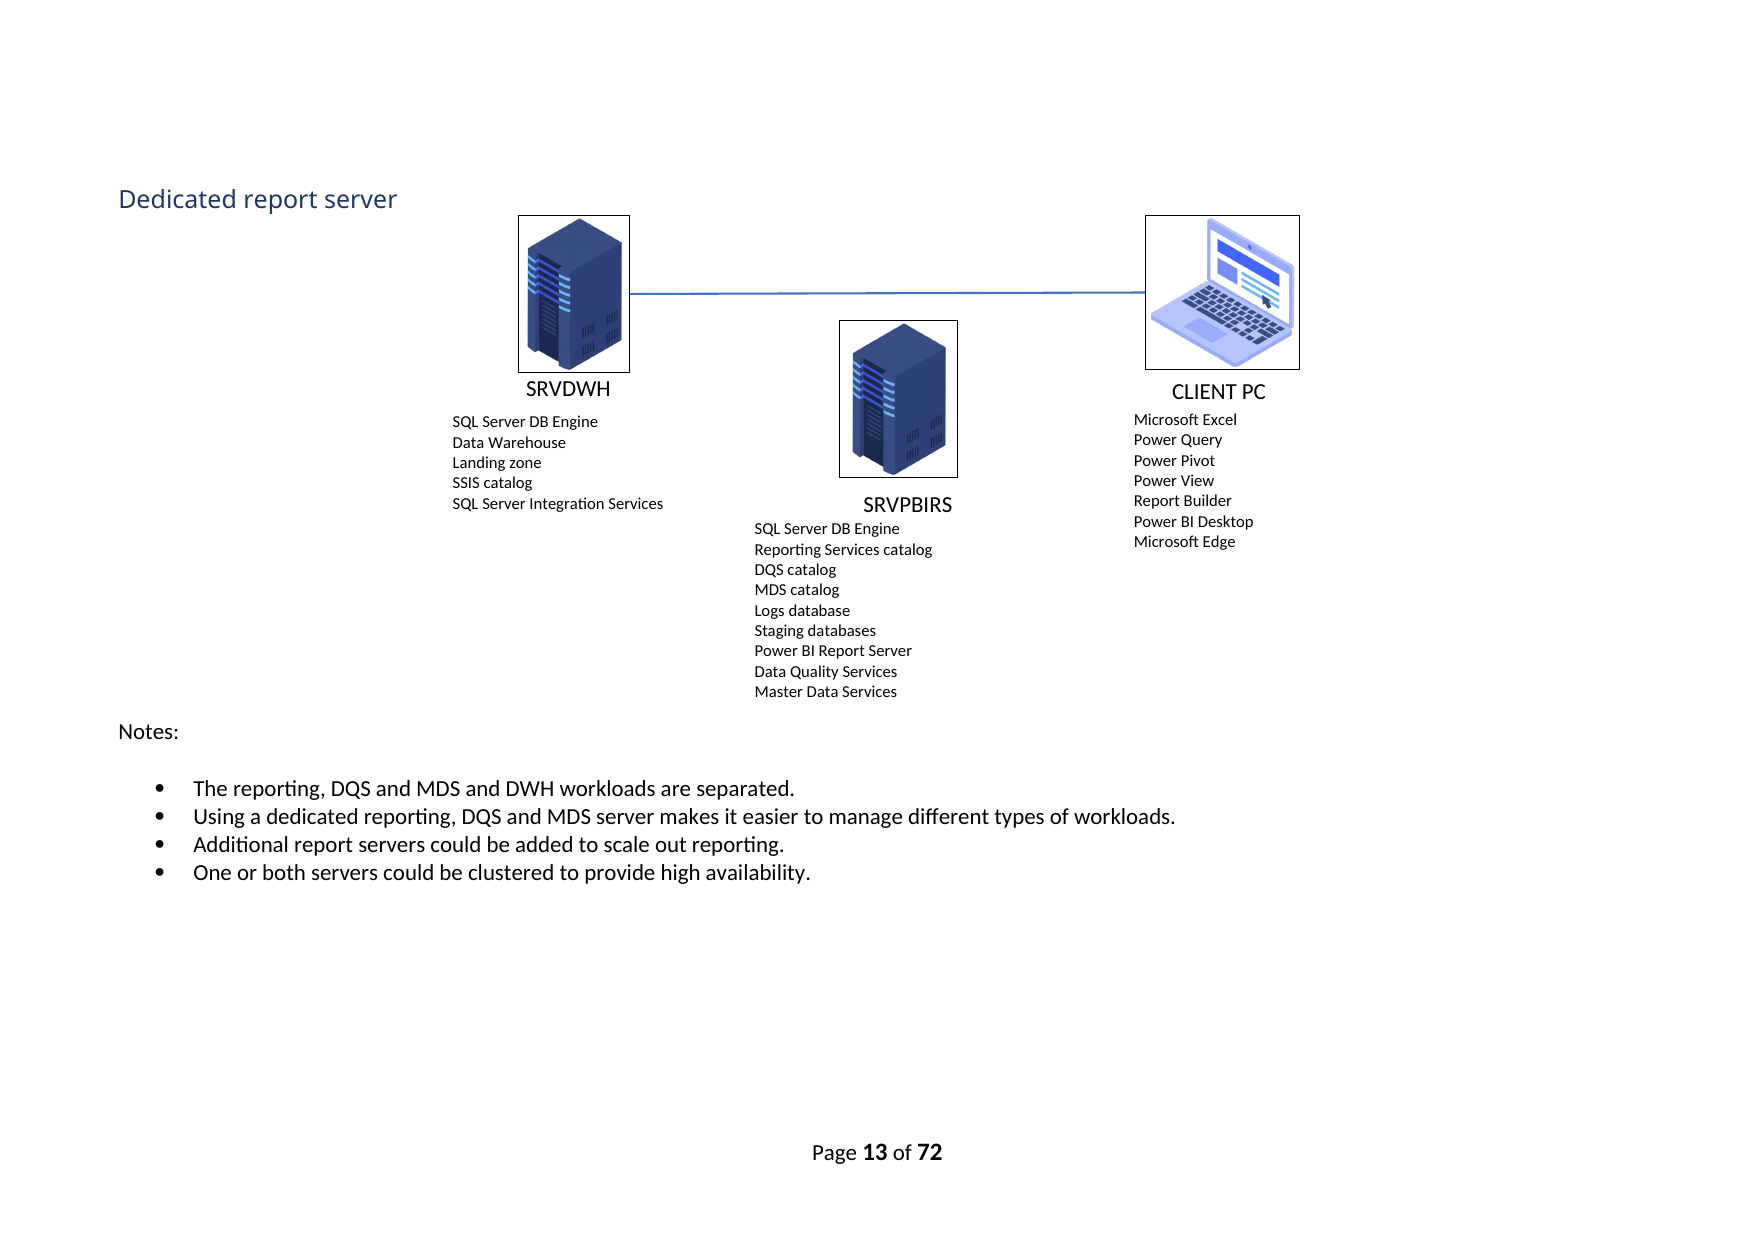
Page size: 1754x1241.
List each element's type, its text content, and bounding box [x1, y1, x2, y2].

picture [840, 321, 957, 477]
list The reporting, DQS and MDS and DWH workloads are separated. [156, 774, 1636, 802]
list Additional report servers could be added to scale out reporting. [156, 830, 1636, 858]
list One or both servers could be clustered to provide high availability. [156, 858, 1636, 886]
picture [519, 216, 629, 372]
text Notes: [118, 717, 1636, 745]
subtitle Dedicated report server [118, 181, 1636, 215]
list Using a dedicated reporting, DQS and MDS server makes it easier to manage different types of workloads. [156, 802, 1636, 830]
picture [1146, 216, 1299, 369]
